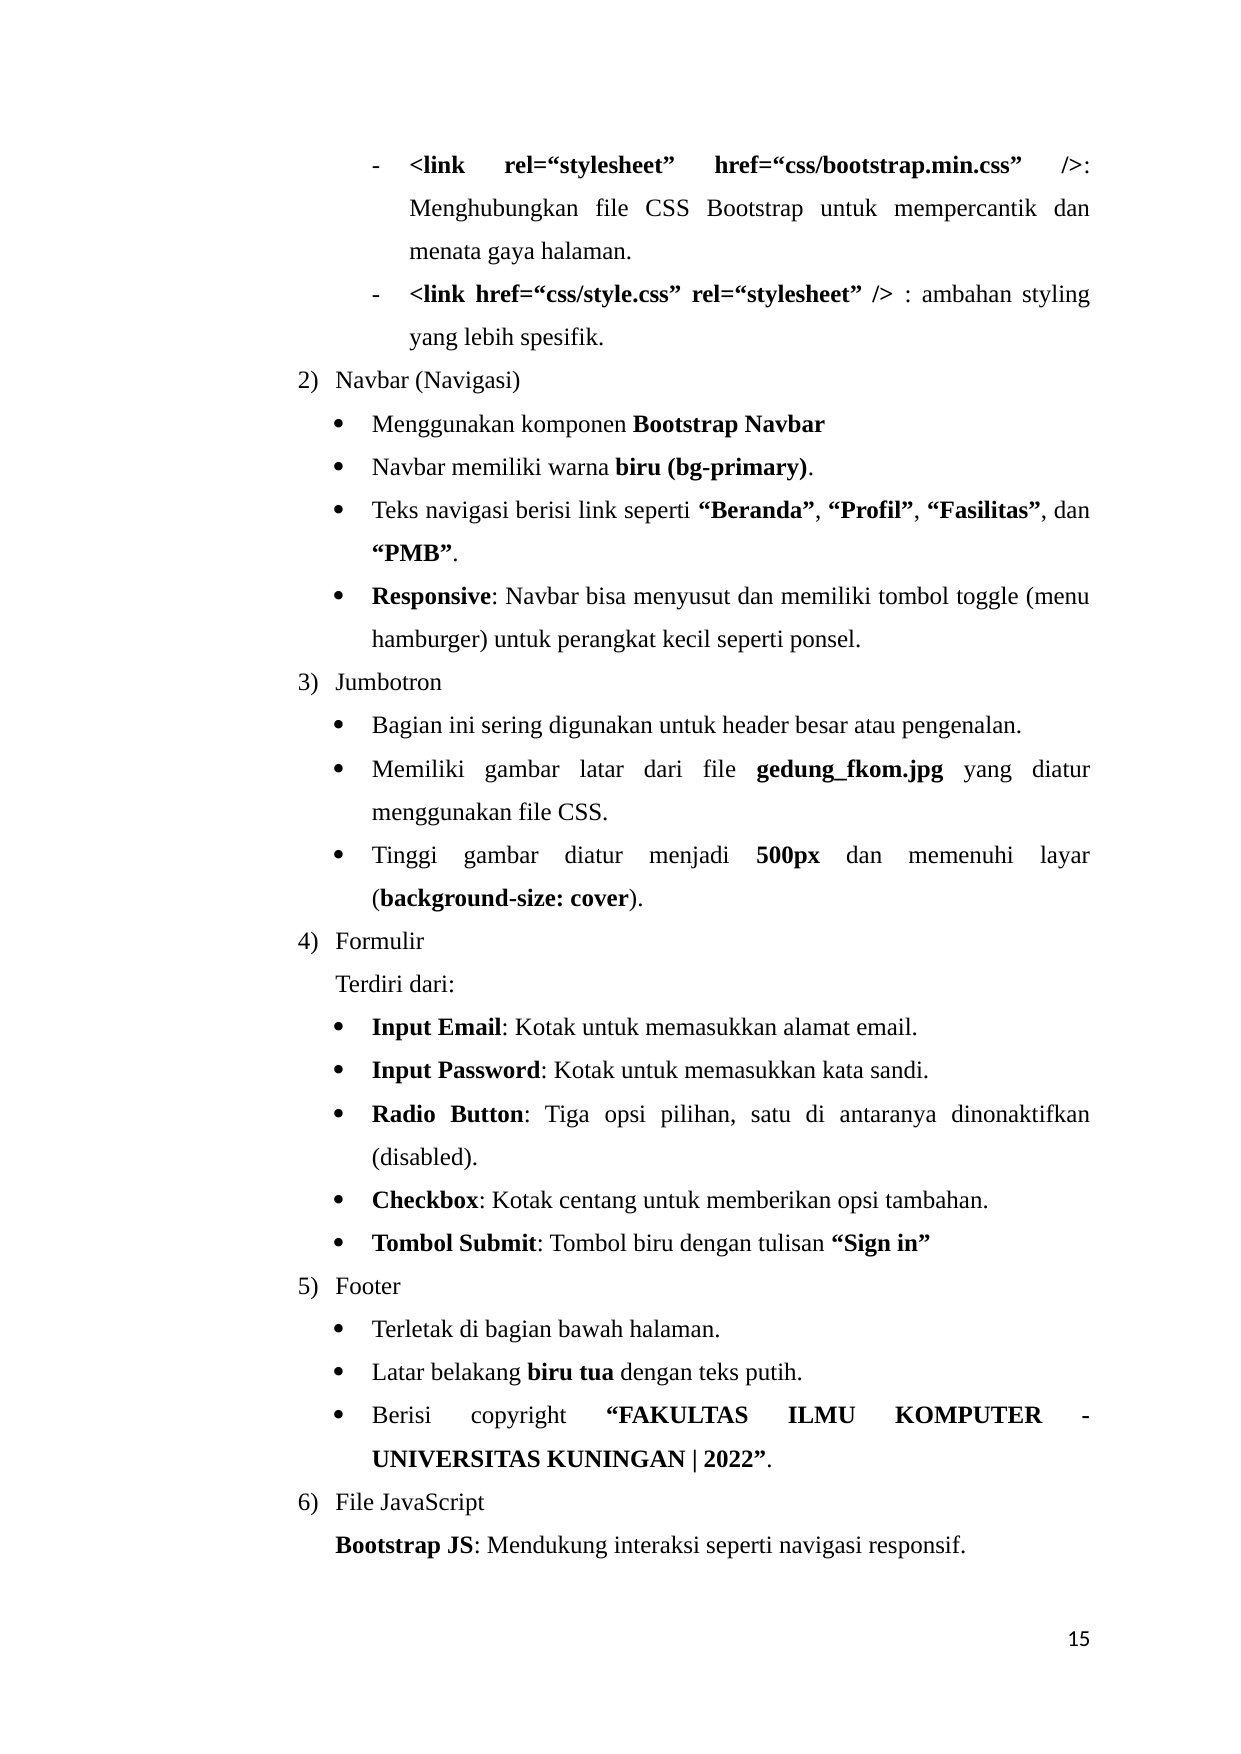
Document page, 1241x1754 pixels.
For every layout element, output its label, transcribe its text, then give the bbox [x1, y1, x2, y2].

list Footer [298, 1271, 1090, 1300]
list Terdiri dari: [335, 969, 1090, 998]
list Latar belakang biru tua dengan teks putih. [334, 1357, 1090, 1386]
list Menggunakan komponen Bootstrap Navbar [334, 409, 1090, 437]
list Terletak di bagian bawah halaman. [334, 1314, 1090, 1343]
list Tinggi gambar diatur menjadi 500px dan memenuhi layar (background-size: cover). [334, 840, 1090, 912]
list Formulir [298, 926, 1090, 955]
list Tombol Submit: Tombol biru dengan tulisan “Sign in” [334, 1228, 1090, 1257]
list Checkbox: Kotak centang untuk memberikan opsi tambahan. [334, 1185, 1090, 1214]
list File JavaScript [298, 1487, 1090, 1516]
list Navbar (Navigasi) [298, 366, 1090, 394]
list Jumbotron [298, 667, 1090, 696]
list Input Email: Kotak untuk memasukkan alamat email. [334, 1012, 1090, 1041]
list Bagian ini sering digunakan untuk header besar atau pengenalan. [334, 711, 1090, 739]
list Navbar memiliki warna biru (bg-primary). [334, 452, 1090, 481]
list Bootstrap JS: Mendukung interaksi seperti navigasi responsif. [335, 1530, 1090, 1559]
list <link href=“css/style.css” rel=“stylesheet” /> : ambahan styling yang lebih spesifik. [372, 279, 1090, 351]
list Input Password: Kotak untuk memasukkan kata sandi. [334, 1056, 1090, 1084]
list Berisi copyright “FAKULTAS ILMU KOMPUTER - UNIVERSITAS KUNINGAN | 2022”. [334, 1401, 1090, 1472]
list Memiliki gambar latar dari file gedung_fkom.jpg yang diatur menggunakan file CSS. [334, 754, 1090, 826]
list <link rel=“stylesheet” href=“css/bootstrap.min.css” />: Menghubungkan file CSS Bootstrap untuk mempercantik dan menata gaya halaman. [372, 150, 1090, 265]
list Responsive: Navbar bisa menyusut dan memiliki tombol toggle (menu hamburger) untuk perangkat kecil seperti ponsel. [334, 581, 1090, 653]
list Teks navigasi berisi link seperti “Beranda”, “Profil”, “Fasilitas”, dan “PMB”. [334, 495, 1090, 567]
list Radio Button: Tiga opsi pilihan, satu di antaranya dinonaktifkan (disabled). [334, 1099, 1090, 1171]
